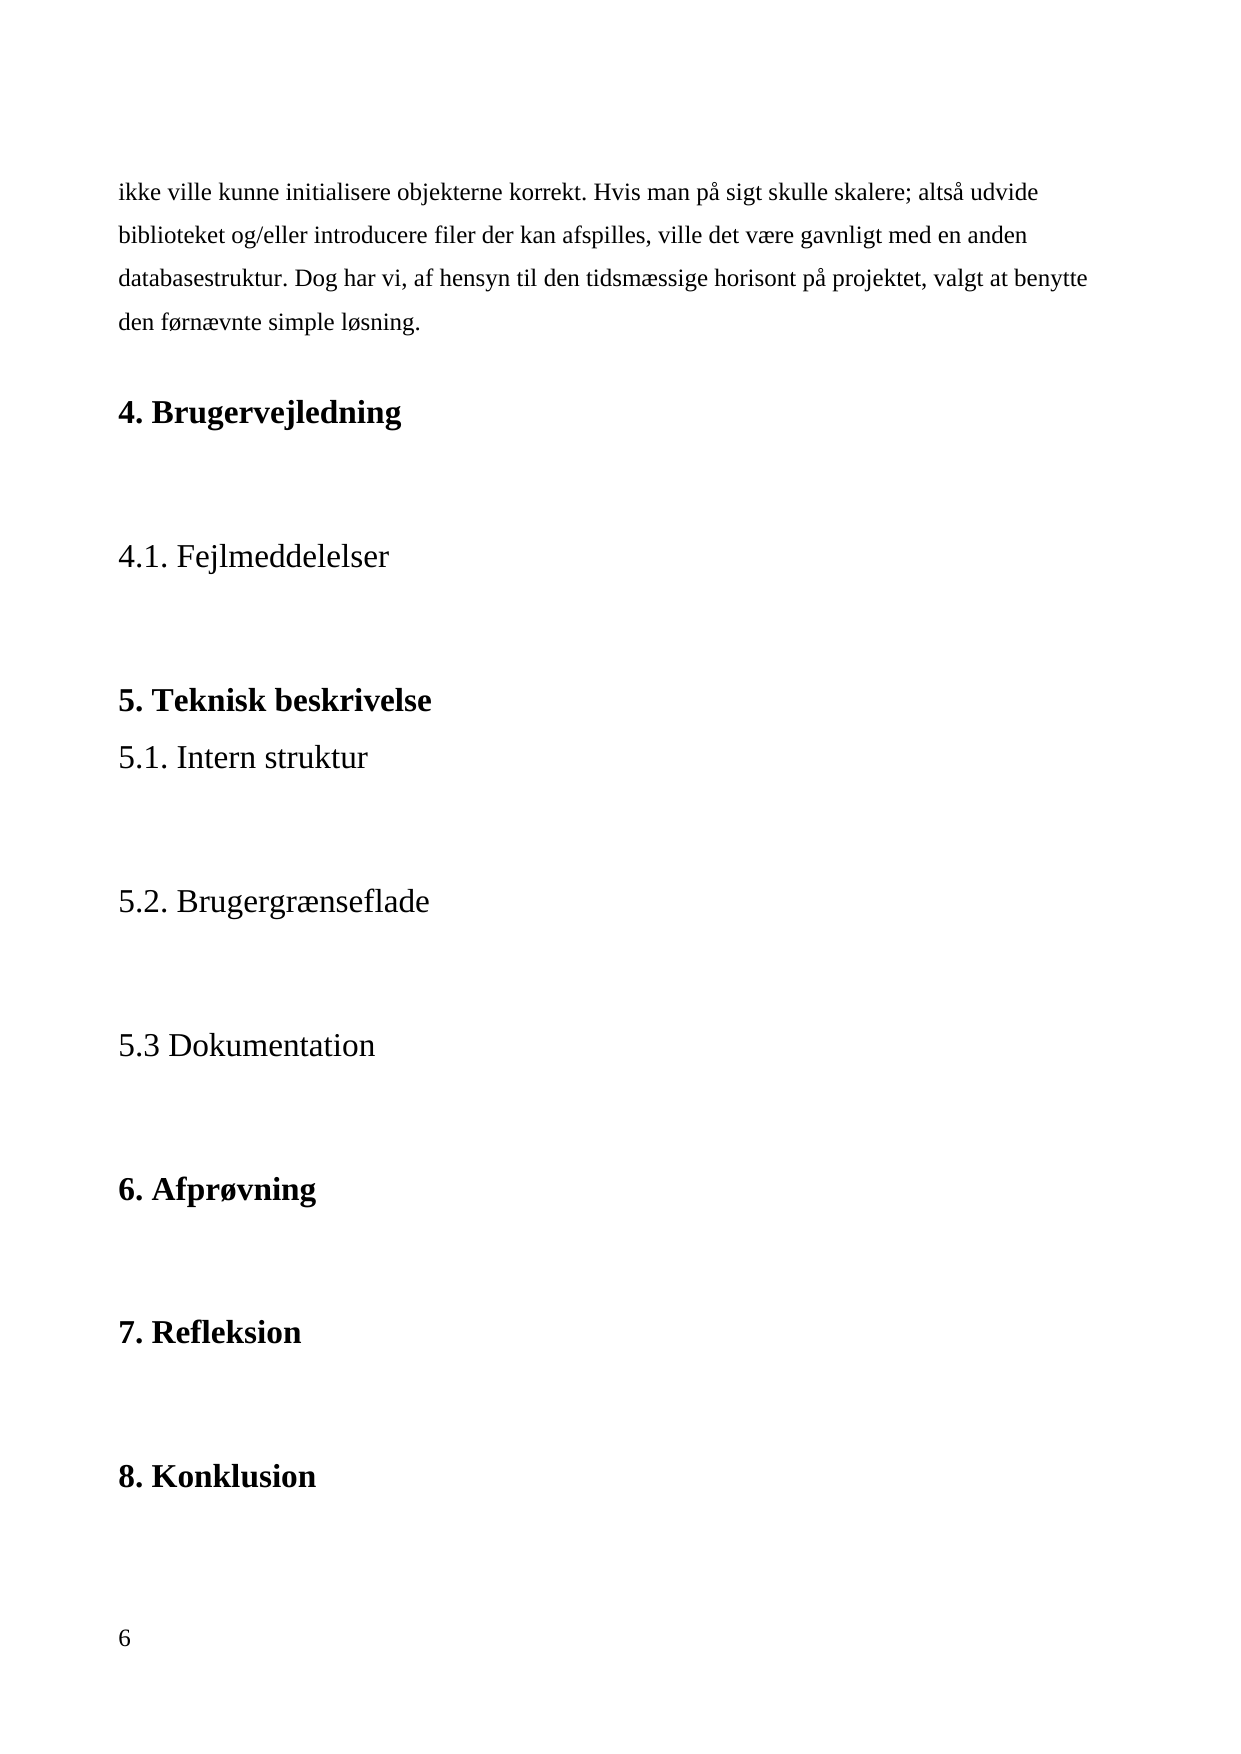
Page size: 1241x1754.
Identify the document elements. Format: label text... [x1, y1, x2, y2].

subtitle 7. Refleksion [118, 1313, 1122, 1351]
subtitle 4.1. Fejlmeddelelser [118, 537, 1122, 575]
subtitle 5.3 Dokumentation [118, 1025, 1122, 1064]
subtitle 5. Teknisk beskrivelse [118, 680, 1122, 719]
subtitle 8. Konklusion [118, 1457, 1122, 1495]
subtitle 5.2. Brugergrænseflade [118, 882, 1122, 920]
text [118, 177, 1122, 335]
subtitle 4. Brugervejledning [118, 393, 1122, 431]
subtitle 6. Afprøvning [118, 1169, 1122, 1207]
subtitle 5.1. Intern struktur [118, 738, 1122, 776]
